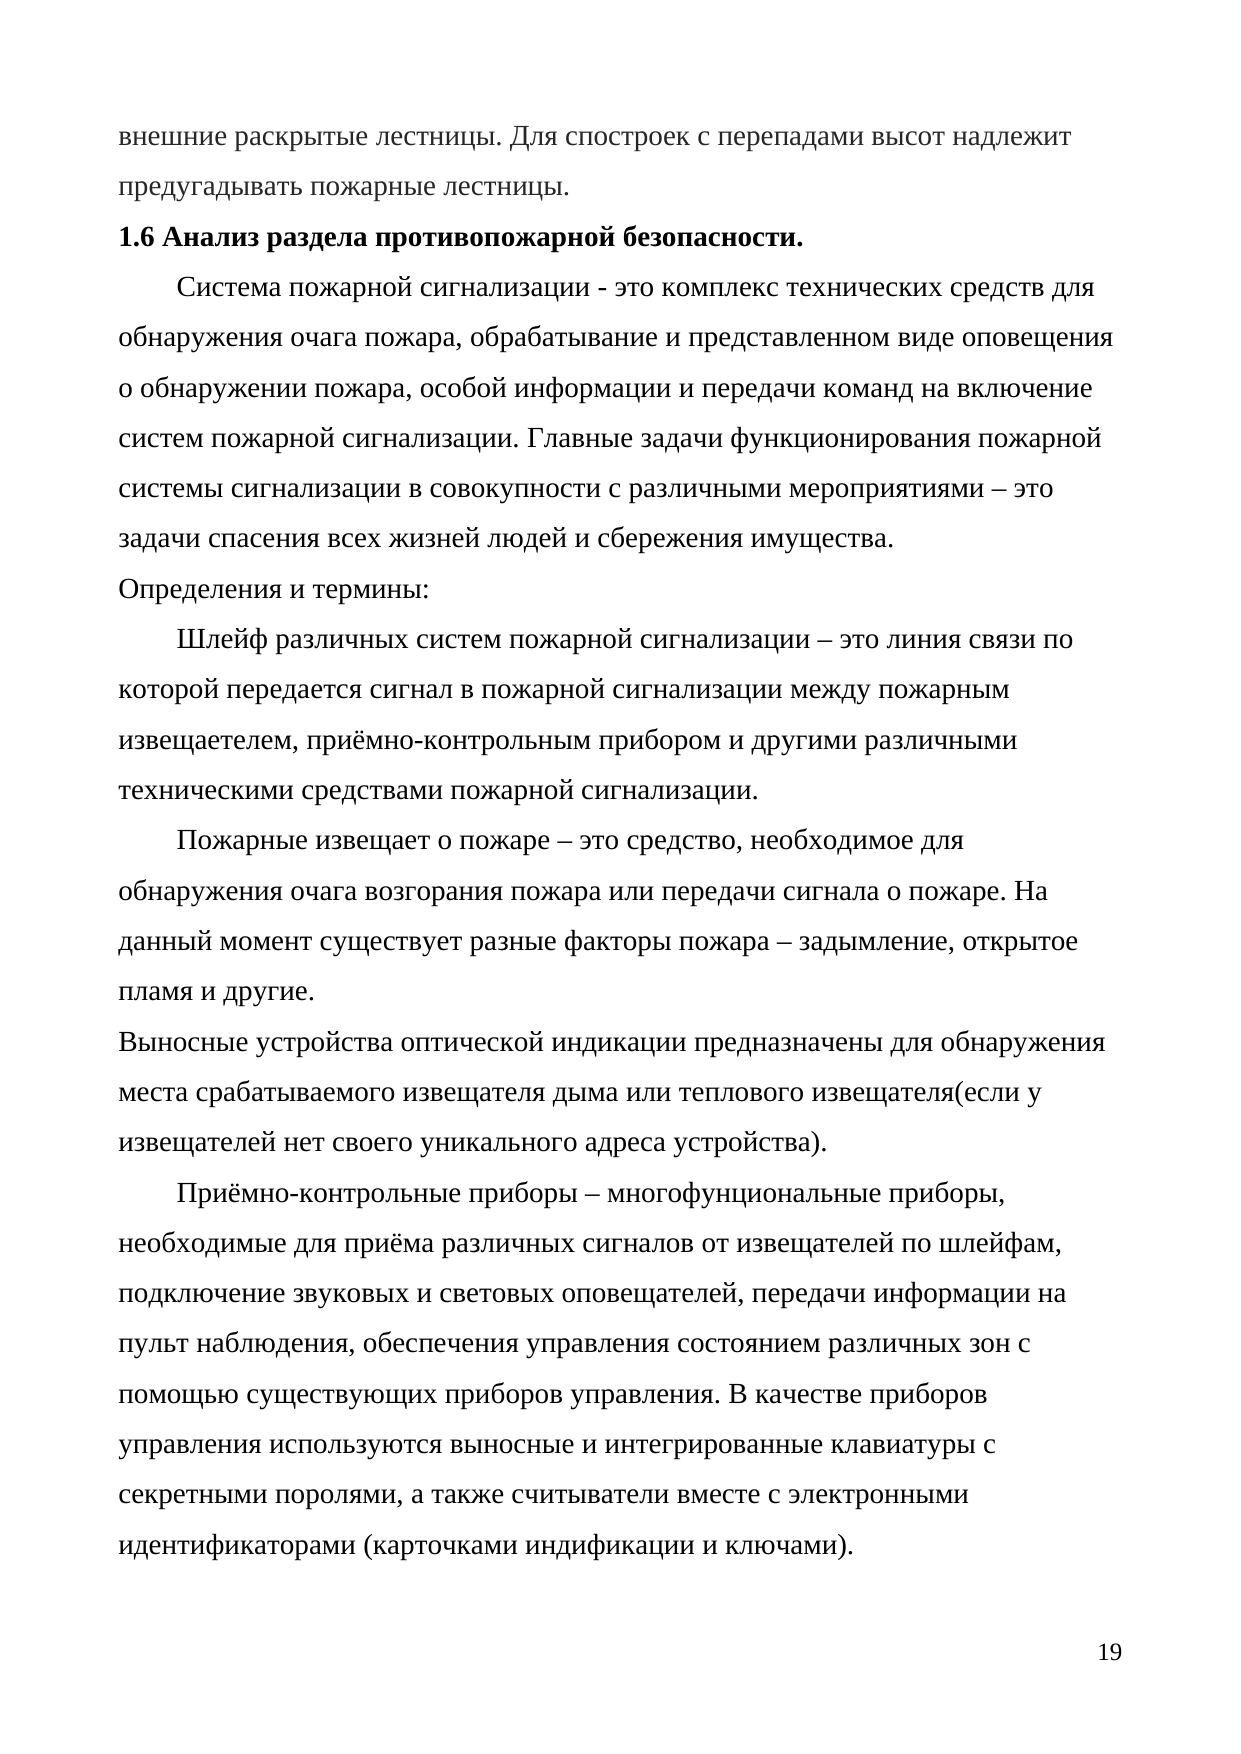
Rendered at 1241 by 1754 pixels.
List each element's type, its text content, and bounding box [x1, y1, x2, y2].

text Система пожарной сигнализации - это комплекс технических средств для обнаружения очага пожара, обрабатывание и представленном виде оповещения о обнаружении пожара, особой информации и передачи команд на включение систем пожарной сигнализации. Главные задачи функционирования пожарной системы сигнализации в совокупности с различными мероприятиями – это задачи спасения всех жизней людей и сбережения имущества. [118, 269, 1122, 554]
text Приёмно-контрольные приборы – многофунциональные приборы, необходимые для приёма различных сигналов от извещателей по шлейфам, подключение звуковых и световых оповещателей, передачи информации на пульт наблюдения, обеспечения управления состоянием различных зон с помощью существующих приборов управления. В качестве приборов управления используются выносные и интегрированные клавиатуры с секретными поролями, а также считыватели вместе с электронными идентификаторами (карточками индификации и ключами). [118, 1175, 1122, 1560]
text Выносные устройства оптической индикации предназначены для обнаружения места срабатываемого извещателя дыма или теплового извещателя(если у извещателей нет своего уникального адреса устройства). [118, 1024, 1122, 1158]
text Определения и термины: [118, 571, 1122, 604]
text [118, 118, 1122, 202]
text 1.6 Анализ раздела противопожарной безопасности. [118, 219, 1122, 252]
text Пожарные извещает о пожаре – это средство, необходимое для обнаружения очага возгорания пожара или передачи сигнала о пожаре. На данный момент существует разные факторы пожара – задымление, открытое пламя и другие. [118, 822, 1122, 1007]
text Шлейф различных систем пожарной сигнализации – это линия связи по которой передается сигнал в пожарной сигнализации между пожарным извещаетелем, приёмно-контрольным прибором и другими различными техническими средствами пожарной сигнализации. [118, 621, 1122, 806]
